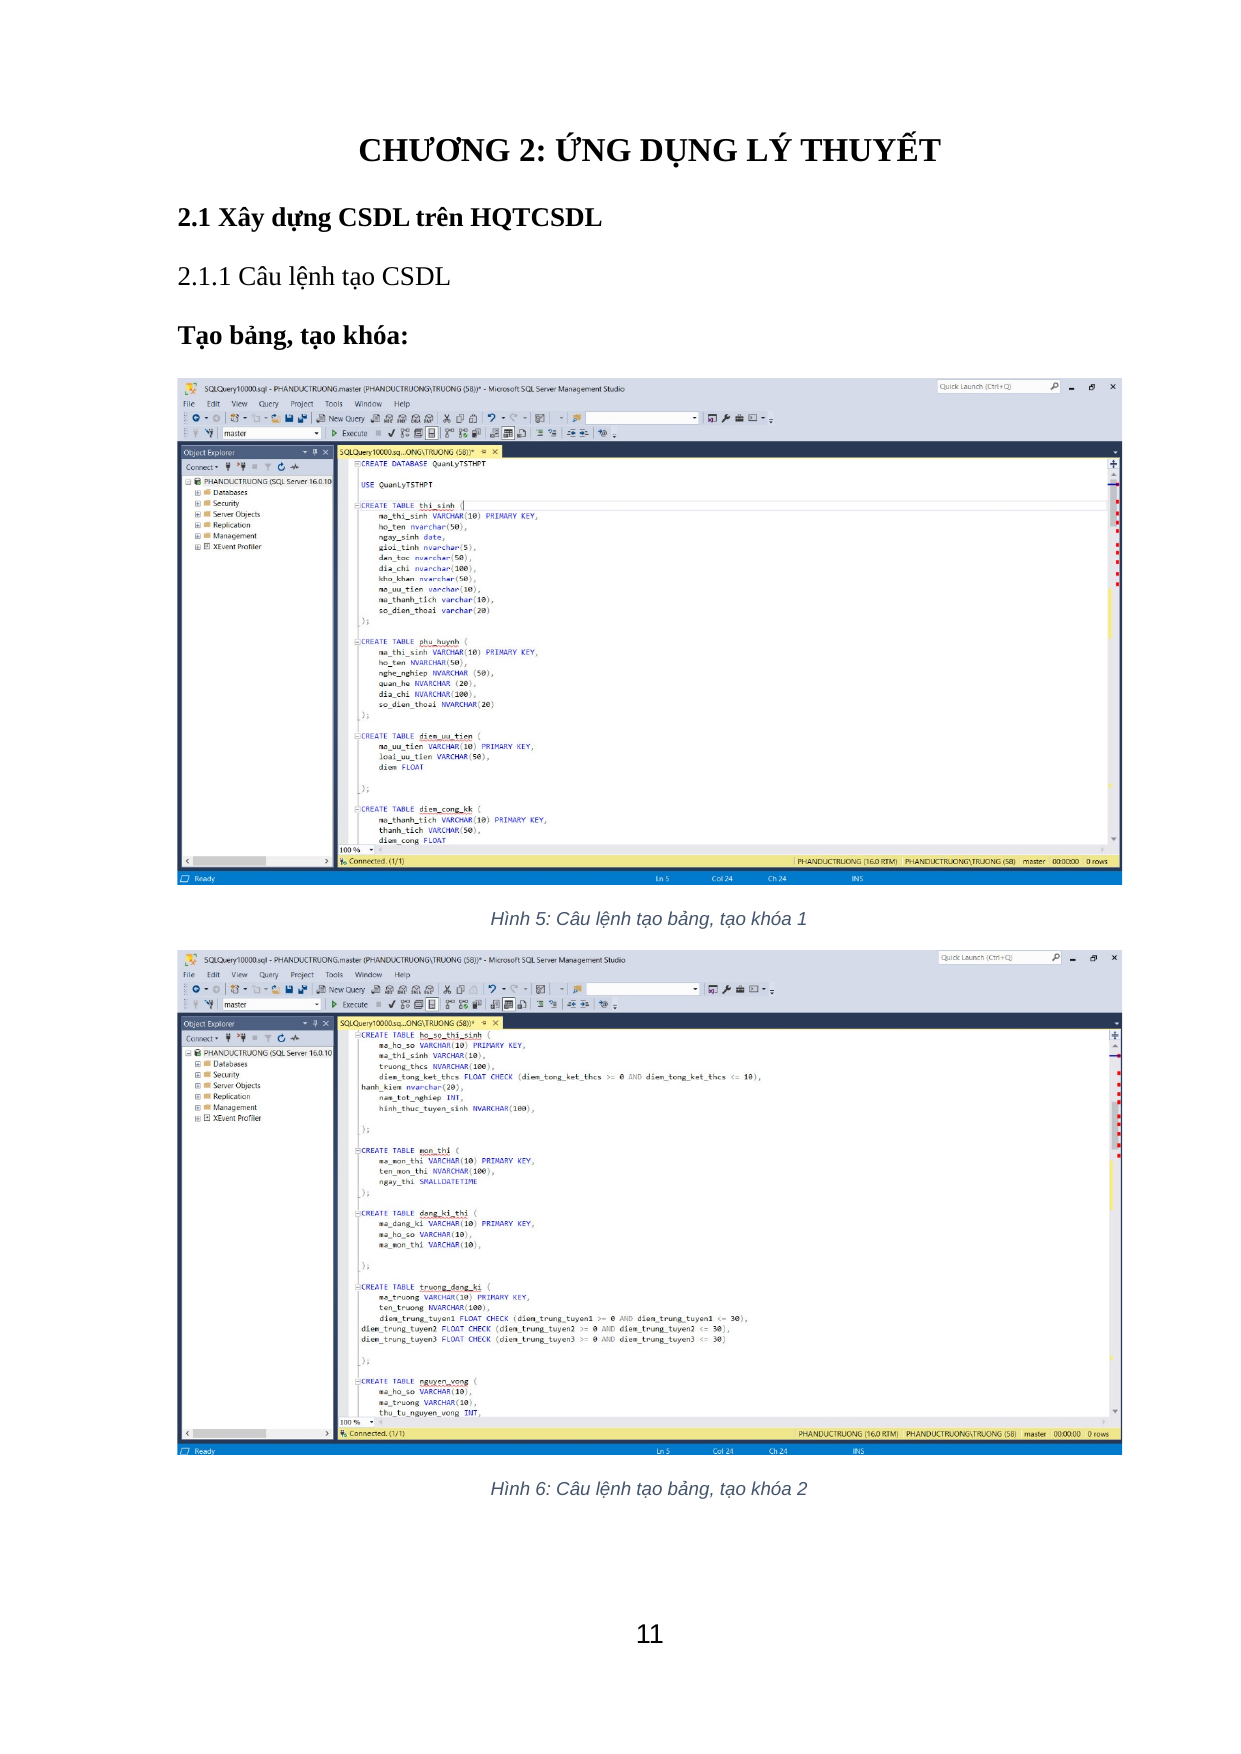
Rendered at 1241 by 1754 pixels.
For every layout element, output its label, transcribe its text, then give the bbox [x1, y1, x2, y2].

subtitle 2.1 Xây dựng CSDL trên HQTCSDL [177, 201, 1122, 232]
picture [177, 378, 1123, 885]
subtitle CHƯƠNG 2: ỨNG DỤNG LÝ THUYẾT [177, 131, 1122, 169]
picture [177, 950, 1123, 1455]
subtitle 2.1.1 Câu lệnh tạo CSDL [177, 260, 1122, 291]
text Tạo bảng, tạo khóa: [177, 319, 1122, 350]
